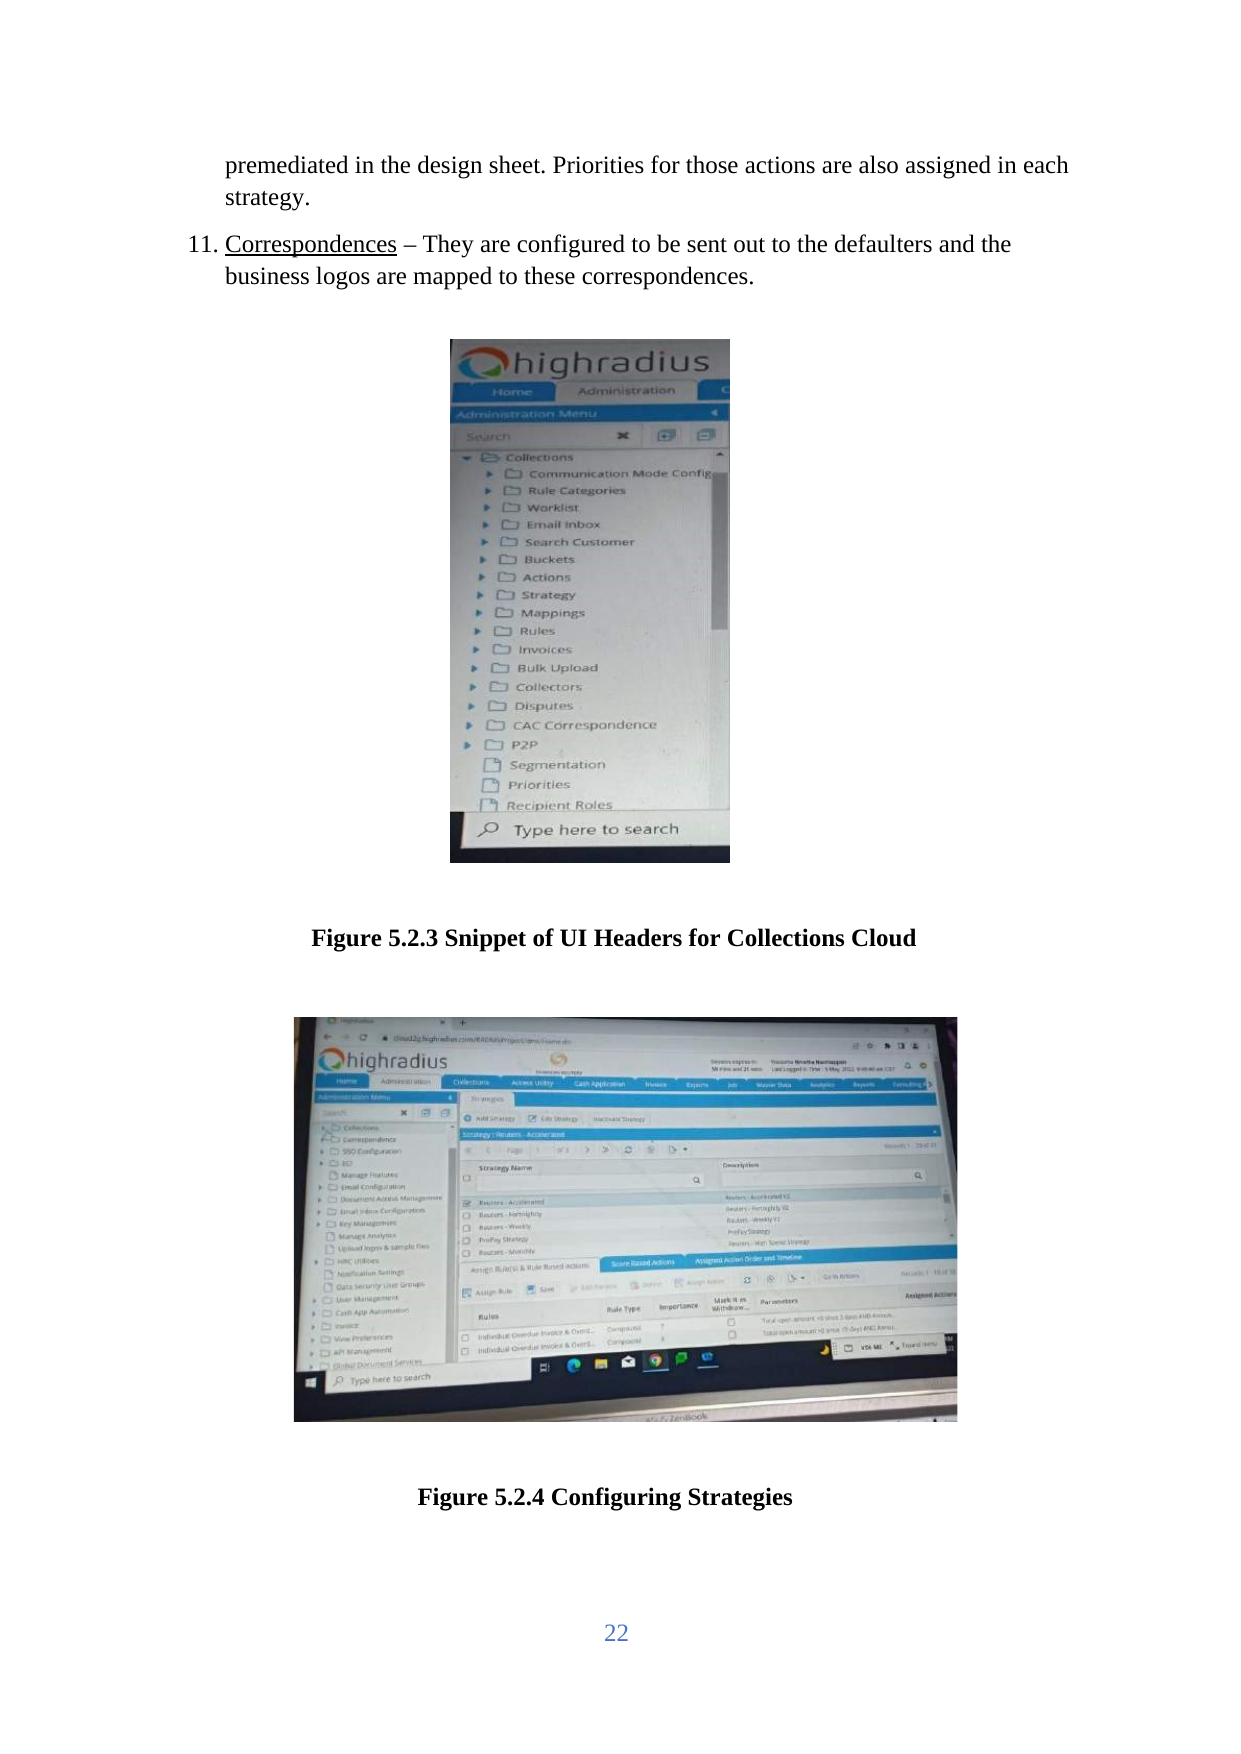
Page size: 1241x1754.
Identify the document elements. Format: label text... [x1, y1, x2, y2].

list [187, 150, 1083, 210]
picture [293, 1017, 958, 1422]
list Correspondences – They are configured to be sent out to the defaulters and the business logos are mapped to these correspondences. [187, 229, 1083, 290]
text Figure 5.2.4 Configuring Strategies [148, 1482, 1138, 1511]
picture [450, 339, 730, 863]
subtitle Figure 5.2.3 Snippet of UI Headers for Collections Cloud [148, 923, 1123, 952]
